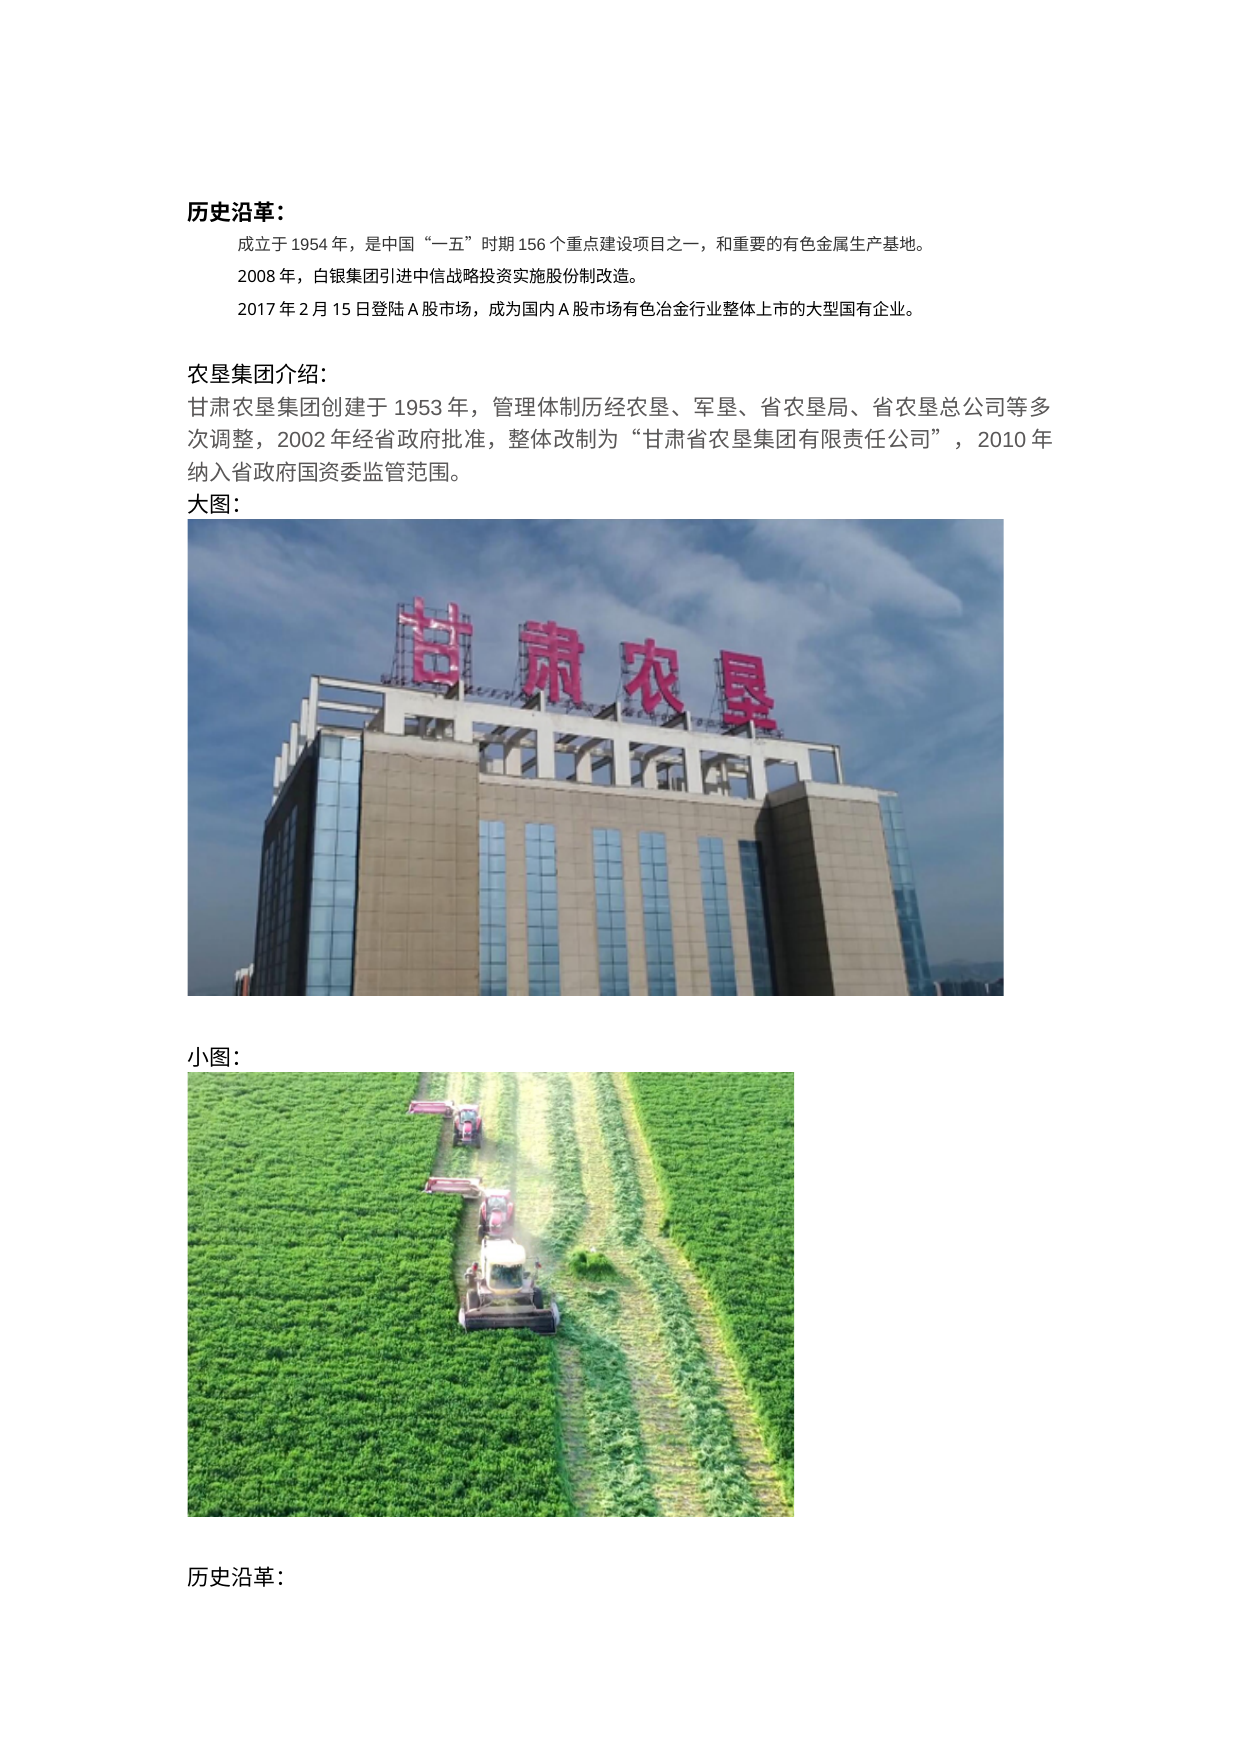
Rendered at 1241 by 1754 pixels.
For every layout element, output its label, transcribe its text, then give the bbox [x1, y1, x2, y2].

text 小图： [187, 1039, 1053, 1072]
text 2017年2月15日登陆A股市场，成为国内A股市场有色冶金行业整体上市的大型国有企业。 [187, 292, 1053, 324]
text 农垦集团介绍： [187, 357, 1053, 389]
text 历史沿革： [187, 194, 1053, 227]
text 2008年，白银集团引进中信战略投资实施股份制改造。 [187, 259, 1053, 292]
picture [187, 1072, 795, 1517]
picture [187, 519, 1004, 996]
text 甘肃农垦集团创建于1953年，管理体制历经农垦、军垦、省农垦局、省农垦总公司等多次调整，2002年经省政府批准，整体改制为“甘肃省农垦集团有限责任公司”，2010年纳入省政府国资委监管范围。 [187, 389, 1053, 487]
text 成立于1954年，是中国“一五”时期156个重点建设项目之一，和重要的有色金属生产基地。 [187, 227, 1053, 259]
text 历史沿革： [187, 1559, 1053, 1592]
text 大图： [187, 487, 1053, 519]
